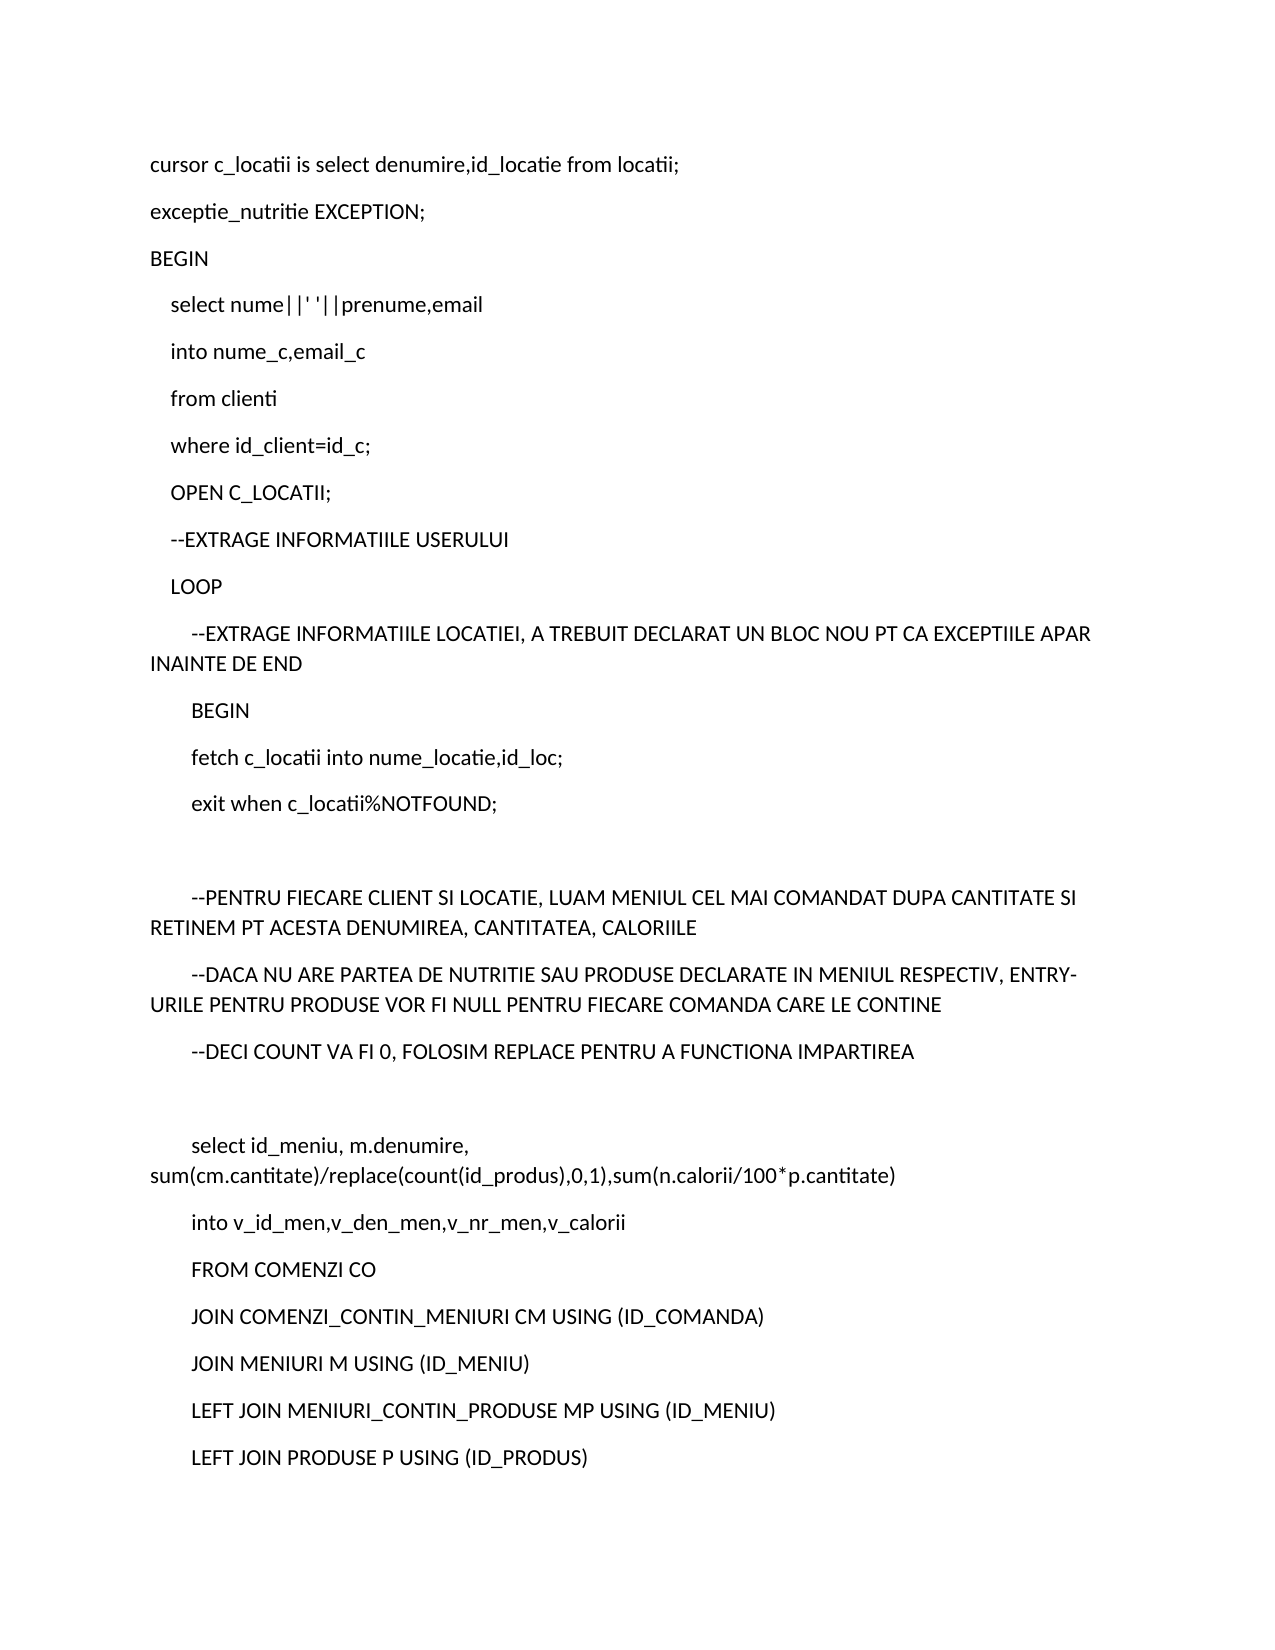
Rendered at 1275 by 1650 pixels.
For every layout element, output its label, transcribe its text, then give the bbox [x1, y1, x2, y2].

text cursor c_locatii is select denumire,id_locatie from locatii; [150, 150, 1125, 178]
text LEFT JOIN MENIURI_CONTIN_PRODUSE MP USING (ID_MENIU) [150, 1396, 1125, 1424]
text into nume_c,email_c [150, 337, 1125, 366]
text from clienti [150, 384, 1125, 412]
text FROM COMENZI CO [150, 1255, 1125, 1283]
text select nume||' '||prenume,email [150, 291, 1125, 319]
text LOOP [150, 572, 1125, 600]
text JOIN COMENZI_CONTIN_MENIURI CM USING (ID_COMANDA) [150, 1302, 1125, 1330]
text exceptie_nutritie EXCEPTION; [150, 197, 1125, 225]
text BEGIN [150, 244, 1125, 272]
text fetch c_locatii into nume_locatie,id_loc; [150, 743, 1125, 771]
text JOIN MENIURI M USING (ID_MENIU) [150, 1349, 1125, 1377]
text into v_id_men,v_den_men,v_nr_men,v_calorii [150, 1208, 1125, 1236]
text OPEN C_LOCATII; [150, 478, 1125, 506]
text --EXTRAGE INFORMATIILE USERULUI [150, 525, 1125, 553]
text --DACA NU ARE PARTEA DE NUTRITIE SAU PRODUSE DECLARATE IN MENIUL RESPECTIV, ENTRY-URILE PENTRU PRODUSE VOR FI NULL PENTRU FIECARE COMANDA CARE LE CONTINE [150, 960, 1125, 1019]
text BEGIN [150, 696, 1125, 724]
text --EXTRAGE INFORMATIILE LOCATIEI, A TREBUIT DECLARAT UN BLOC NOU PT CA EXCEPTIILE APAR INAINTE DE END [150, 619, 1125, 677]
text where id_client=id_c; [150, 431, 1125, 459]
text LEFT JOIN PRODUSE P USING (ID_PRODUS) [150, 1443, 1125, 1471]
text --PENTRU FIECARE CLIENT SI LOCATIE, LUAM MENIUL CEL MAI COMANDAT DUPA CANTITATE SI RETINEM PT ACESTA DENUMIREA, CANTITATEA, CALORIILE [150, 883, 1125, 942]
text select id_meniu, m.denumire, sum(cm.cantitate)/replace(count(id_produs),0,1),sum(n.calorii/100*p.cantitate) [150, 1131, 1125, 1189]
text --DECI COUNT VA FI 0, FOLOSIM REPLACE PENTRU A FUNCTIONA IMPARTIREA [150, 1037, 1125, 1066]
text exit when c_locatii%NOTFOUND; [150, 789, 1125, 818]
